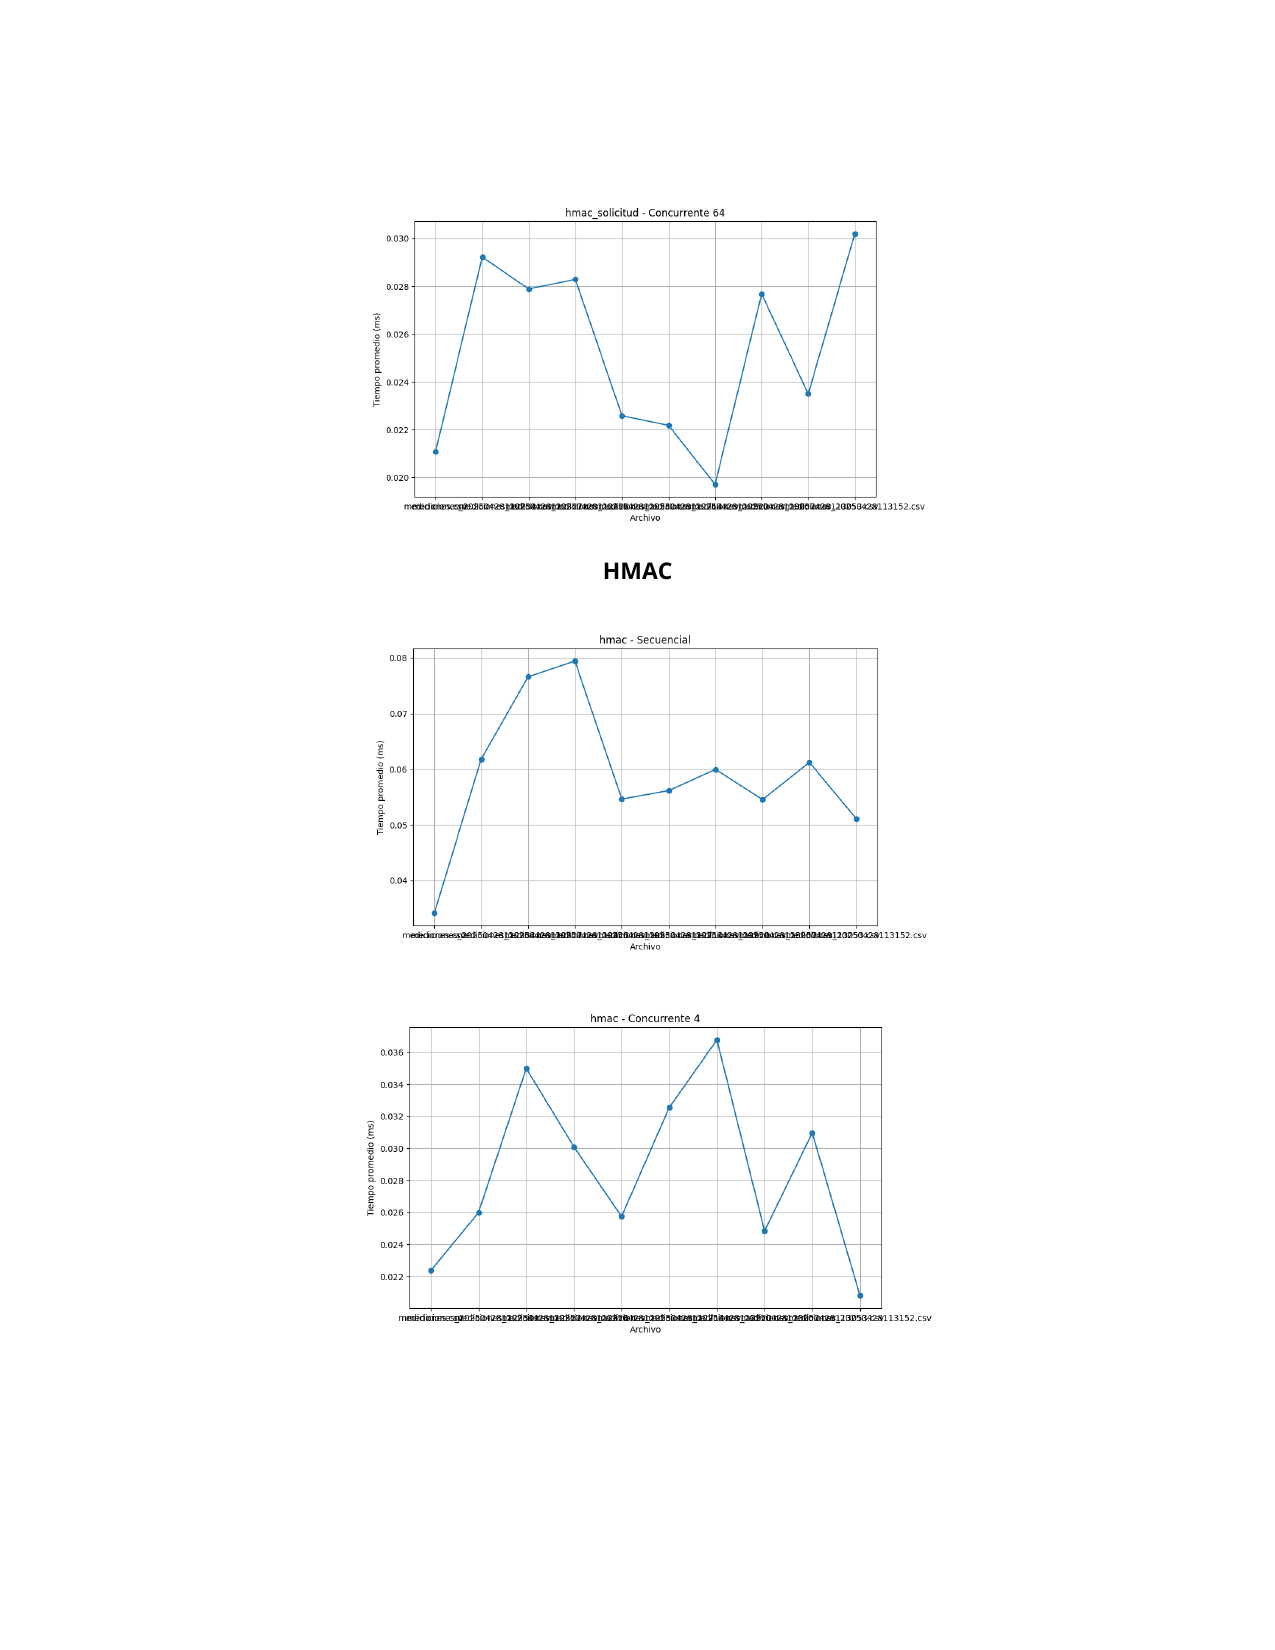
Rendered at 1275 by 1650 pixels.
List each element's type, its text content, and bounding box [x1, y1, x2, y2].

picture [338, 605, 937, 965]
picture [340, 178, 935, 536]
text HMAC [177, 555, 1098, 586]
picture [333, 983, 942, 1348]
